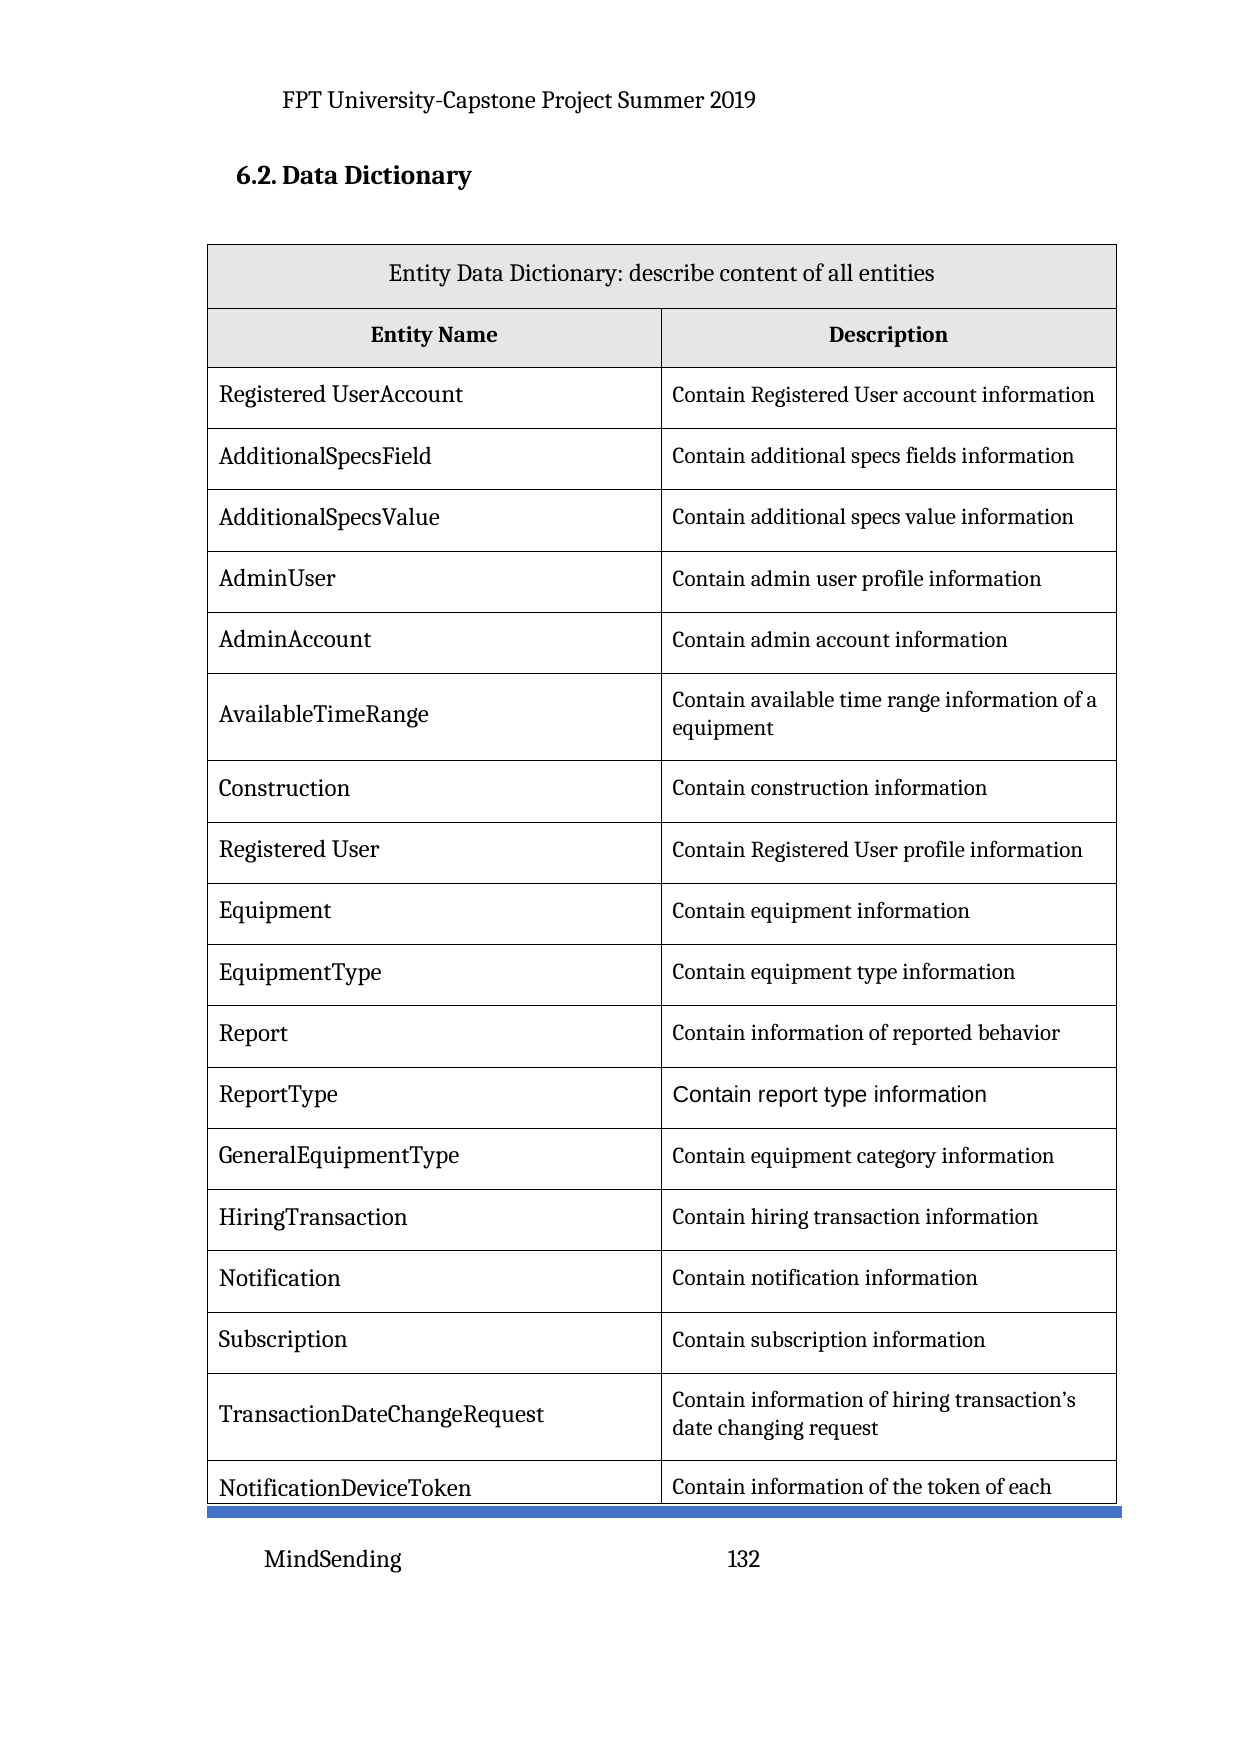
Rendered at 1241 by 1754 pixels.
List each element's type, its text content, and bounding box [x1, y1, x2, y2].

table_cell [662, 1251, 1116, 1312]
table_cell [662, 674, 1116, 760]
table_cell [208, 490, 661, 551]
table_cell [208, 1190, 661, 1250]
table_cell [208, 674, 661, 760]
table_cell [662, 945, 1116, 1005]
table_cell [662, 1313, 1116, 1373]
subtitle Data Dictionary [206, 160, 1122, 225]
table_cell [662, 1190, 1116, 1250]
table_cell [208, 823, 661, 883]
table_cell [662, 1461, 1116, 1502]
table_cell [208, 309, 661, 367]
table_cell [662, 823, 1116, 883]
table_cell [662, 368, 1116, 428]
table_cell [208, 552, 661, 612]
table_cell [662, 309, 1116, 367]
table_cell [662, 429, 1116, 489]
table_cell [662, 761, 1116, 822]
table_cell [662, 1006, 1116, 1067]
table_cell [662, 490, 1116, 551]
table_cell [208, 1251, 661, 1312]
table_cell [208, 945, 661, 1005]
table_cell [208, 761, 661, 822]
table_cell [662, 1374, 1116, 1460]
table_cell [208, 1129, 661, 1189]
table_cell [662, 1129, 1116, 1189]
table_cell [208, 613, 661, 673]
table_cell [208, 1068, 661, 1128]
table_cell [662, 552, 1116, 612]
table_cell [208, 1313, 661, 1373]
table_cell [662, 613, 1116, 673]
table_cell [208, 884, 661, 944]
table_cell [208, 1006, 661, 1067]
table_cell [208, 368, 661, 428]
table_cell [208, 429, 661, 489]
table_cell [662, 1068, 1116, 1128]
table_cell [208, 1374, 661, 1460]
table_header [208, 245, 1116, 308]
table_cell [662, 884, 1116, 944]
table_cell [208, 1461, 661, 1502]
